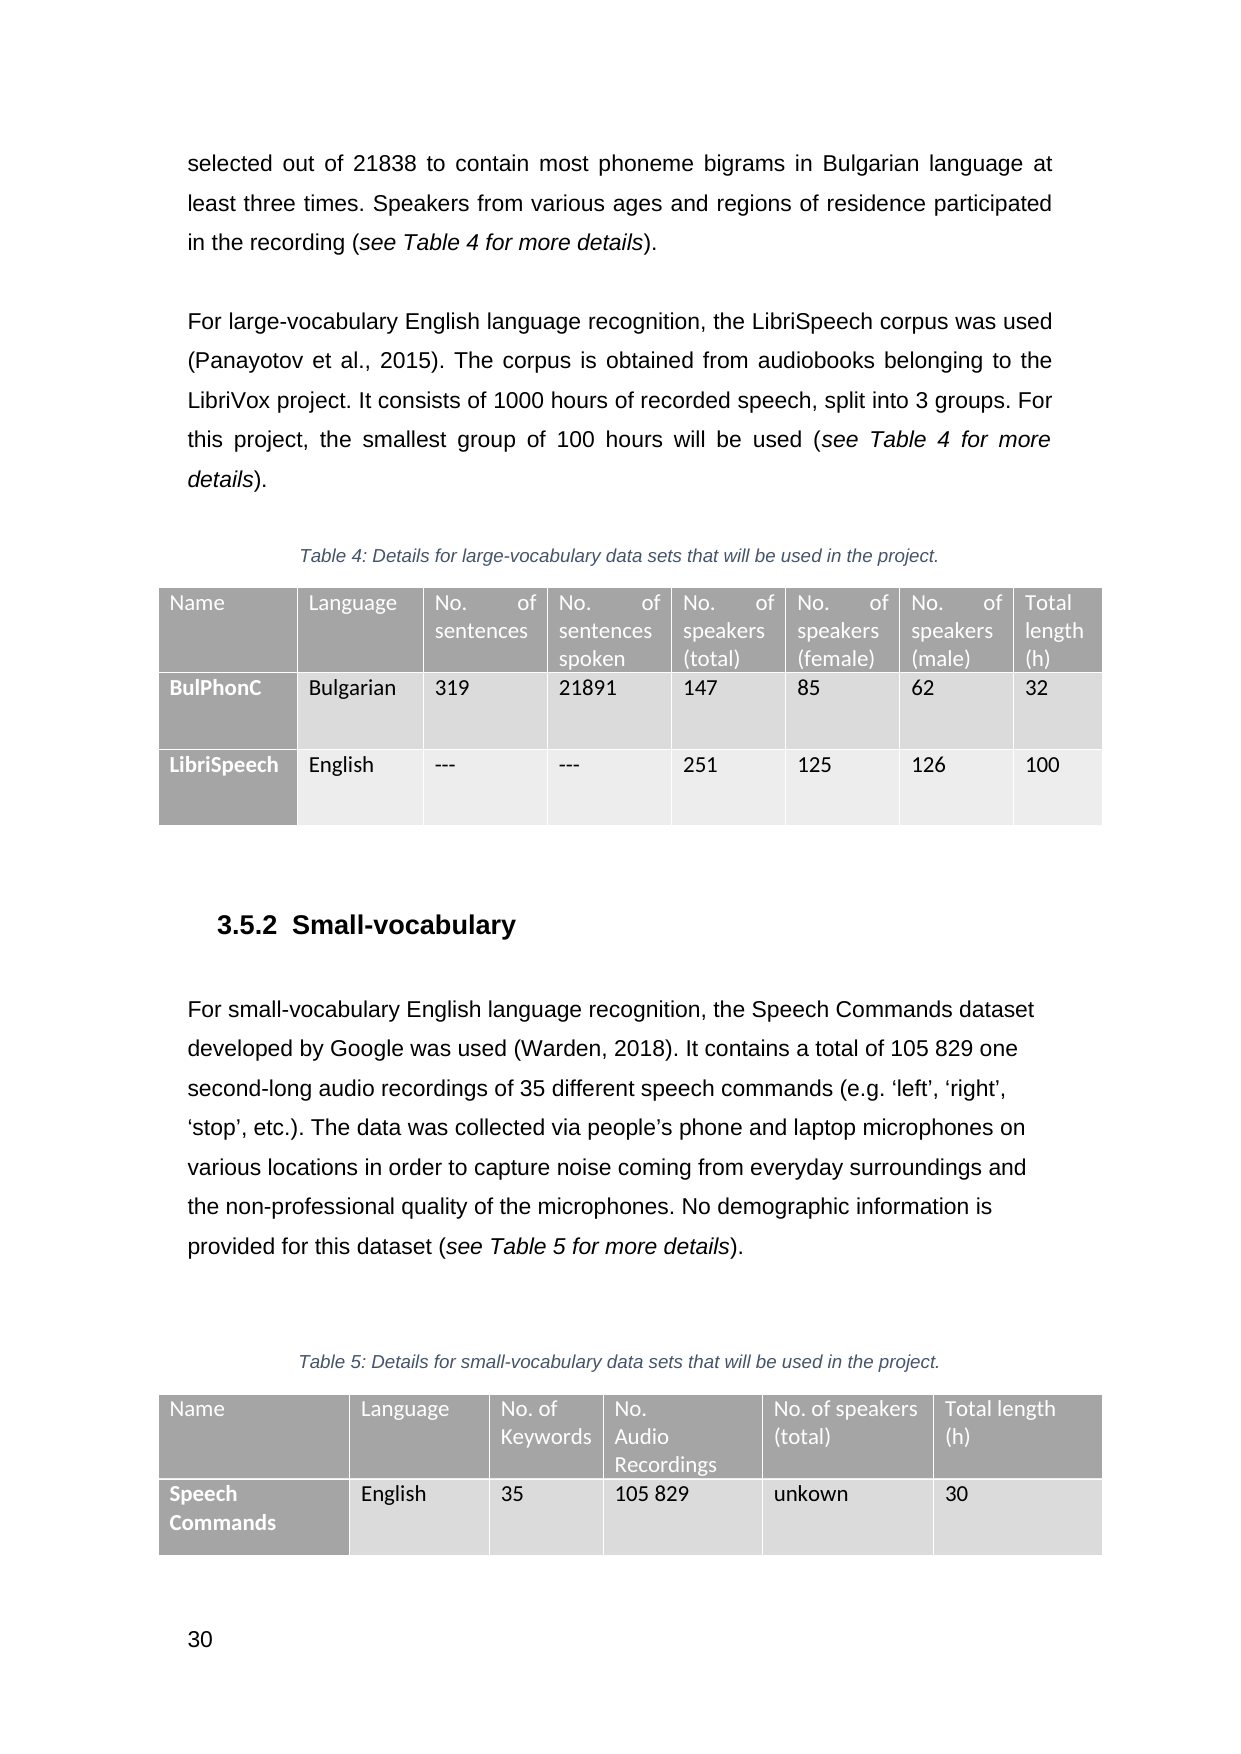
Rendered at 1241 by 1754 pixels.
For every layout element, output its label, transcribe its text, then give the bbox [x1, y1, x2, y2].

table_cell unkown [763, 1480, 933, 1555]
table_header Name [159, 1395, 349, 1478]
table_cell 35 [490, 1480, 603, 1555]
table_cell --- [424, 750, 547, 825]
table_header No. of speakers (female) [786, 588, 899, 672]
table_cell 251 [672, 750, 785, 825]
table_header Total length (h) [934, 1395, 1102, 1478]
table_header Language [298, 588, 423, 672]
table_cell 62 [900, 673, 1013, 749]
table_cell 30 [934, 1480, 1102, 1555]
table_cell --- [548, 750, 671, 825]
table_cell LibriSpeech [159, 750, 297, 825]
table_cell 319 [424, 673, 547, 749]
table_cell Speech Commands [159, 1480, 349, 1555]
table_cell BulPhonC [159, 673, 297, 749]
subtitle Small-vocabulary [217, 909, 1053, 941]
table_cell 85 [786, 673, 899, 749]
table_header No. of speakers (male) [900, 588, 1013, 672]
table_header No. of speakers (total) [672, 588, 785, 672]
table_cell Bulgarian [298, 673, 423, 749]
table_cell English [350, 1480, 489, 1555]
table_header No. Audio Recordings [604, 1395, 762, 1478]
text For large-vocabulary English language recognition, the LibriSpeech corpus was used (Panayotov et al., 2015). The corpus is obtained from audiobooks belonging to the LibriVox project. It consists of 1000 hours of recorded speech, split into 3 groups. For this project, the smallest group of 100 hours will be used (see Table 4 for more details). [187, 308, 1053, 492]
table_header Name [159, 588, 297, 672]
table_cell 147 [672, 673, 785, 749]
table_cell 125 [786, 750, 899, 825]
table_cell 105 829 [604, 1480, 762, 1555]
table_header No. of sentences [424, 588, 547, 672]
table_cell 21891 [548, 673, 671, 749]
table_cell 100 [1014, 750, 1102, 825]
table_header No. of speakers (total) [763, 1395, 933, 1478]
table_header No. of sentences spoken [548, 588, 671, 672]
table_header Language [350, 1395, 489, 1478]
table_cell 32 [1014, 673, 1102, 749]
table_cell English [298, 750, 423, 825]
table_header No. of Keywords [490, 1395, 603, 1478]
table_header Total length (h) [1014, 588, 1102, 672]
text Table : Details for large-vocabulary data sets that will be used in the project. [187, 545, 1053, 566]
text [187, 150, 1053, 255]
text Table : Details for small-vocabulary data sets that will be used in the project. [187, 1351, 1053, 1373]
table_cell 126 [900, 750, 1013, 825]
text For small-vocabulary English language recognition, the Speech Commands dataset developed by Google was used (Warden, 2018). It contains a total of 105 829 one second-long audio recordings of 35 different speech commands (e.g. ‘left’, ‘right’, ‘stop’, etc.). The data was collected via people’s phone and laptop microphones on various locations in order to capture noise coming from everyday surroundings and the non-professional quality of the microphones. No demographic information is provided for this dataset (see Table 5 for more details). [187, 996, 1053, 1259]
